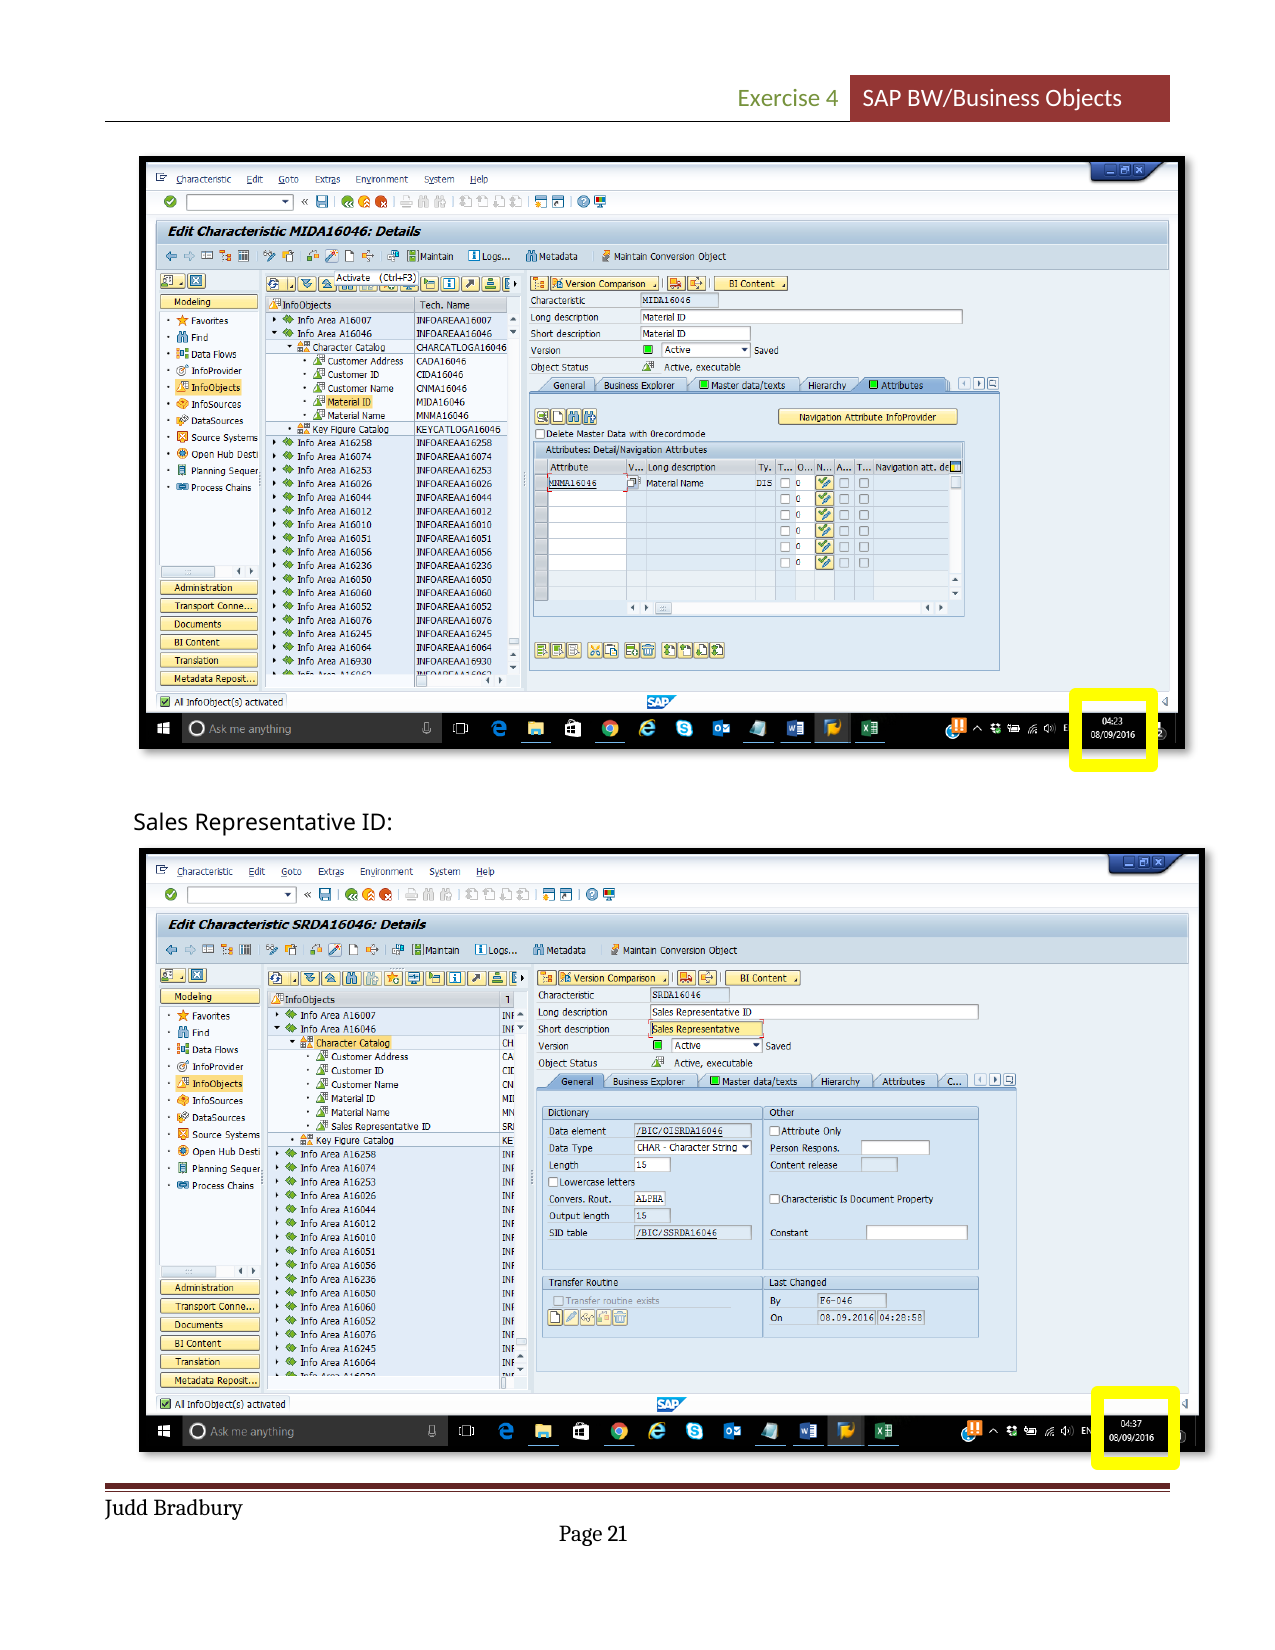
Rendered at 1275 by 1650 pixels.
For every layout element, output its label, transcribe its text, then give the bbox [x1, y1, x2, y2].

picture [146, 854, 1199, 1446]
picture [146, 162, 1178, 743]
text Sales Representative ID: [133, 805, 1170, 837]
picture [1082, 701, 1146, 743]
picture [1104, 1399, 1168, 1446]
